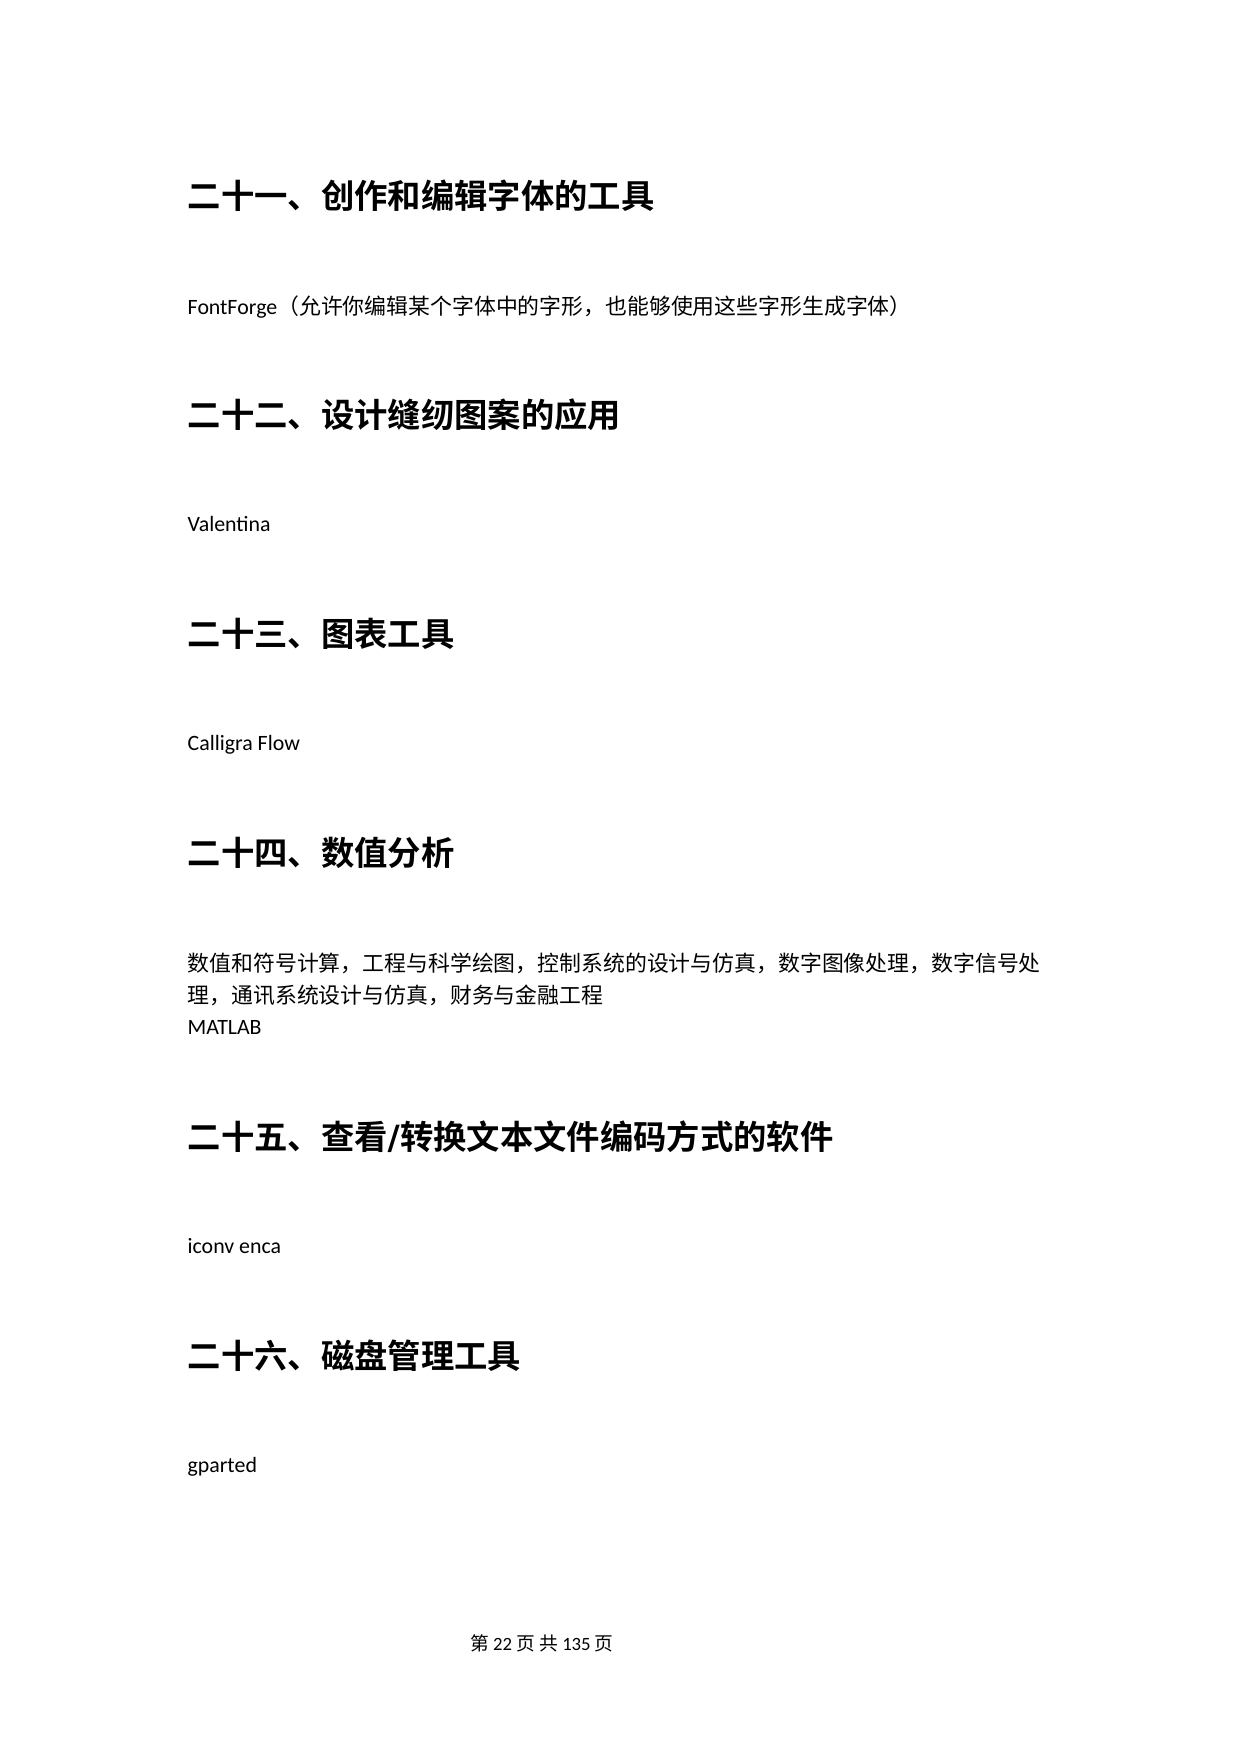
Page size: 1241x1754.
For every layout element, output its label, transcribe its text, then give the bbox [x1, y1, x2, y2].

subtitle 二十五、查看/转换文本文件编码方式的软件 [187, 1102, 1053, 1167]
subtitle 二十一、创作和编辑字体的工具 [187, 162, 1053, 227]
text 数值和符号计算，工程与科学绘图，控制系统的设计与仿真，数字图像处理，数字信号处理，通讯系统设计与仿真，财务与金融工程 [187, 945, 1053, 1010]
subtitle 二十二、设计缝纫图案的应用 [187, 381, 1053, 446]
text FontForge（允许你编辑某个字体中的字形，也能够使用这些字形生成字体） [187, 289, 1053, 321]
text MATLAB [187, 1010, 1053, 1043]
text Valentina [187, 508, 1053, 540]
subtitle 二十四、数值分析 [187, 818, 1053, 883]
subtitle 二十六、磁盘管理工具 [187, 1321, 1053, 1386]
text gparted [187, 1448, 1053, 1481]
text iconv enca [187, 1229, 1053, 1262]
text Calligra Flow [187, 726, 1053, 759]
subtitle 二十三、图表工具 [187, 600, 1053, 665]
